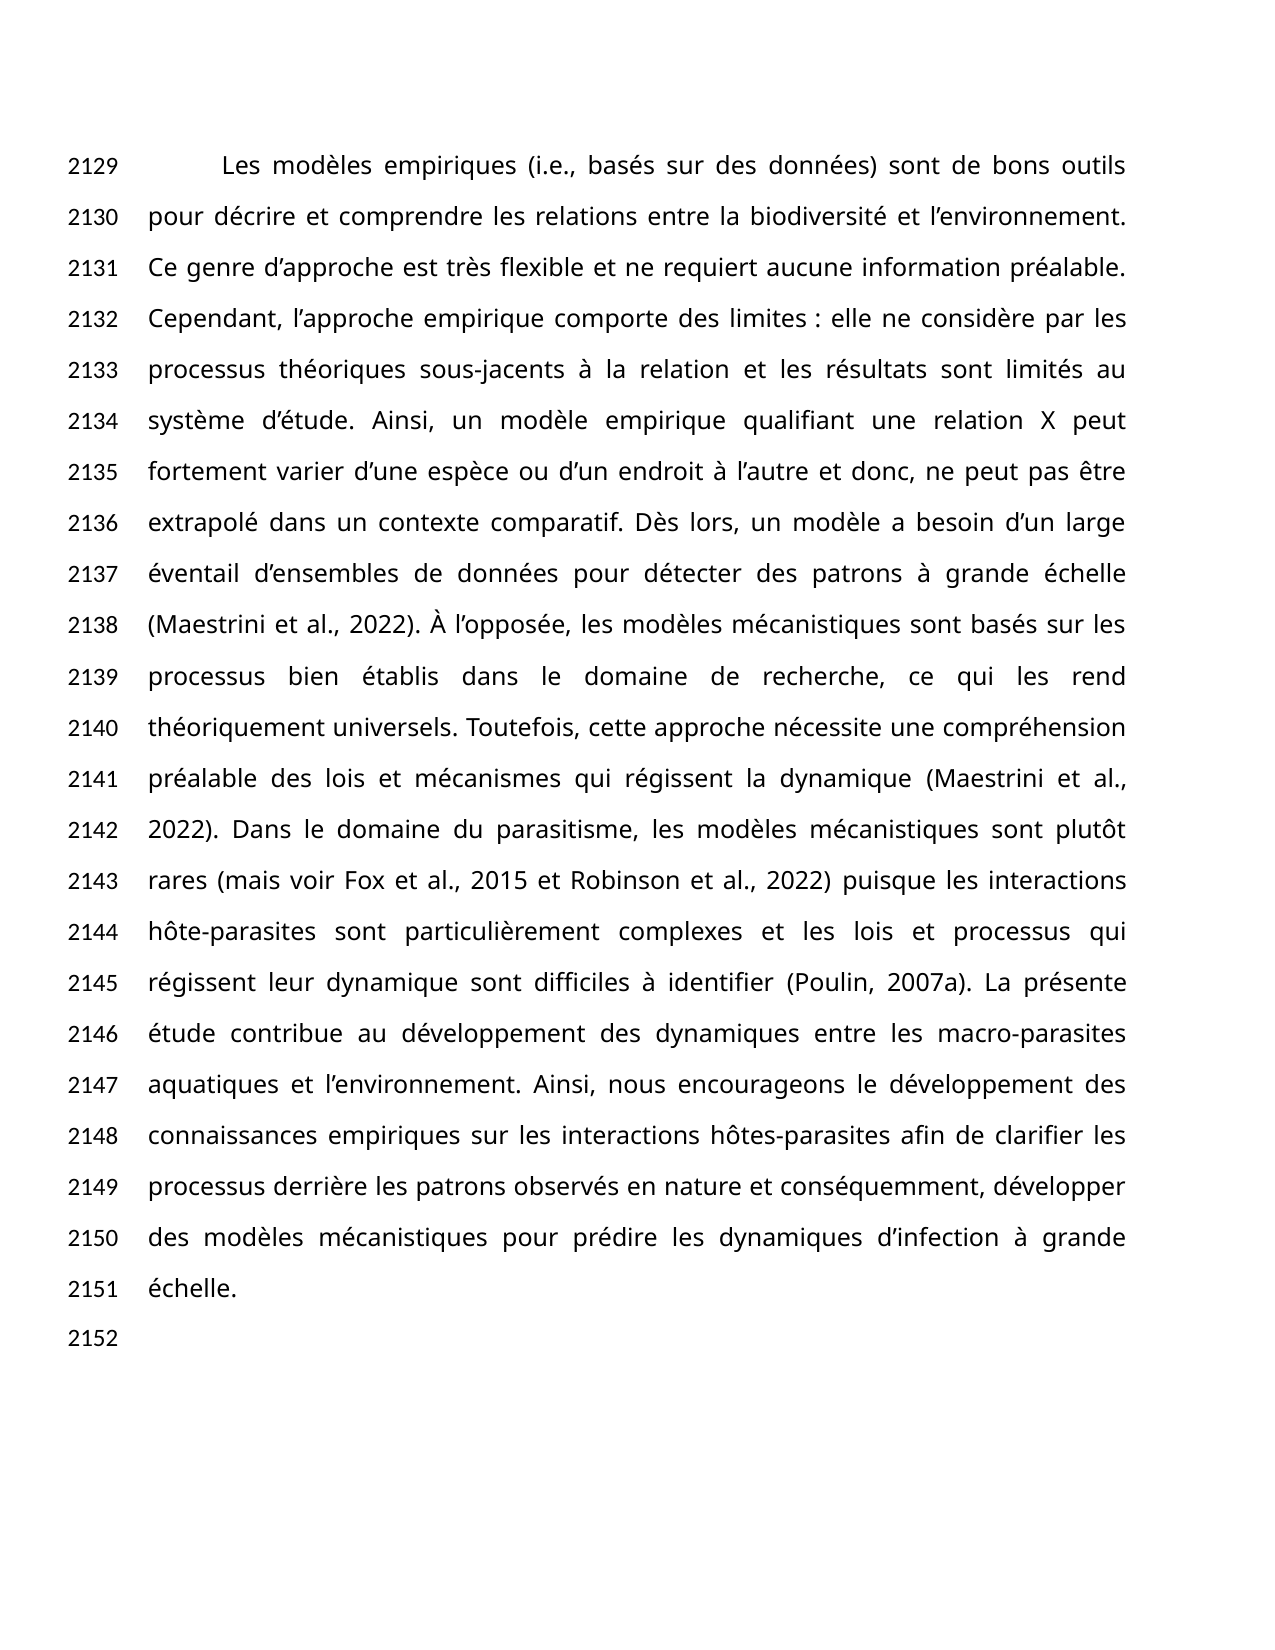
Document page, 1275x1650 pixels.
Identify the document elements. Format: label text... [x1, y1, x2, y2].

text Les modèles empiriques (i.e., basés sur des données) sont de bons outils pour décrire et comprendre les relations entre la biodiversité et l’environnement. Ce genre d’approche est très flexible et ne requiert aucune information préalable. Cependant, l’approche empirique comporte des limites : elle ne considère par les processus théoriques sous-jacents à la relation et les résultats sont limités au système d’étude. Ainsi, un modèle empirique qualifiant une relation X peut fortement varier d’une espèce ou d’un endroit à l’autre et donc, ne peut pas être extrapolé dans un contexte comparatif. Dès lors, un modèle a besoin d’un large éventail d’ensembles de données pour détecter des patrons à grande échelle (Maestrini et al., 2022). À l’opposée, les modèles mécanistiques sont basés sur les processus bien établis dans le domaine de recherche, ce qui les rend théoriquement universels. Toutefois, cette approche nécessite une compréhension préalable des lois et mécanismes qui régissent la dynamique (Maestrini et al., 2022). Dans le domaine du parasitisme, les modèles mécanistiques sont plutôt rares (mais voir Fox et al., 2015 et Robinson et al., 2022) puisque les interactions hôte-parasites sont particulièrement complexes et les lois et processus qui régissent leur dynamique sont difficiles à identifier (Poulin, 2007a). La présente étude contribue au développement des dynamiques entre les macro-parasites aquatiques et l’environnement. Ainsi, nous encourageons le développement des connaissances empiriques sur les interactions hôtes-parasites afin de clarifier les processus derrière les patrons observés en nature et conséquemment, développer des modèles mécanistiques pour prédire les dynamiques d’infection à grande échelle. [148, 148, 1127, 1305]
